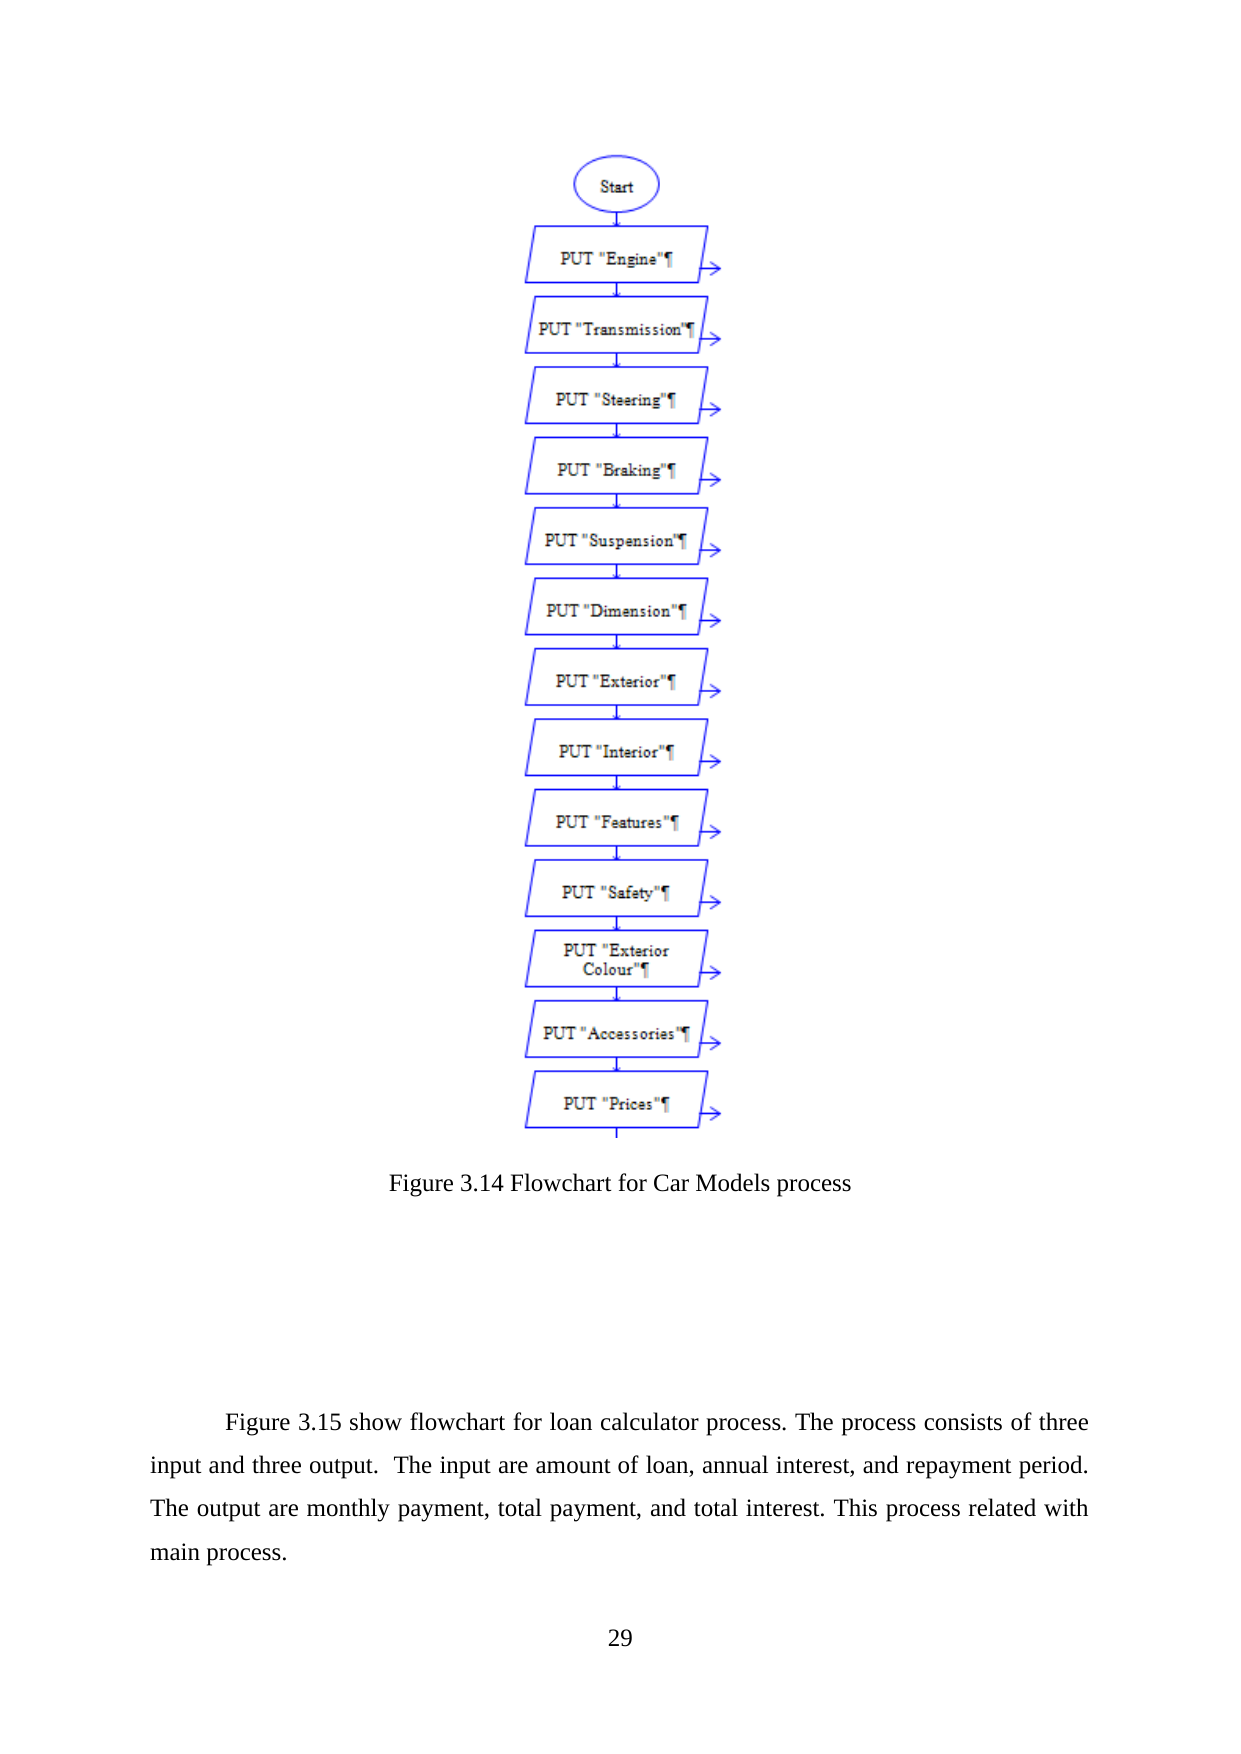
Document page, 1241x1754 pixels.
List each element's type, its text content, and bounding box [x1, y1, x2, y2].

picture [511, 150, 729, 1138]
text Figure 3.14 Flowchart for Car Models process [150, 1168, 1090, 1197]
text Figure 3.15 show flowchart for loan calculator process. The process consists of three input and three output. The input are amount of loan, annual interest, and repayment period. The output are monthly payment, total payment, and total interest. This process related with main process. [150, 1407, 1090, 1565]
